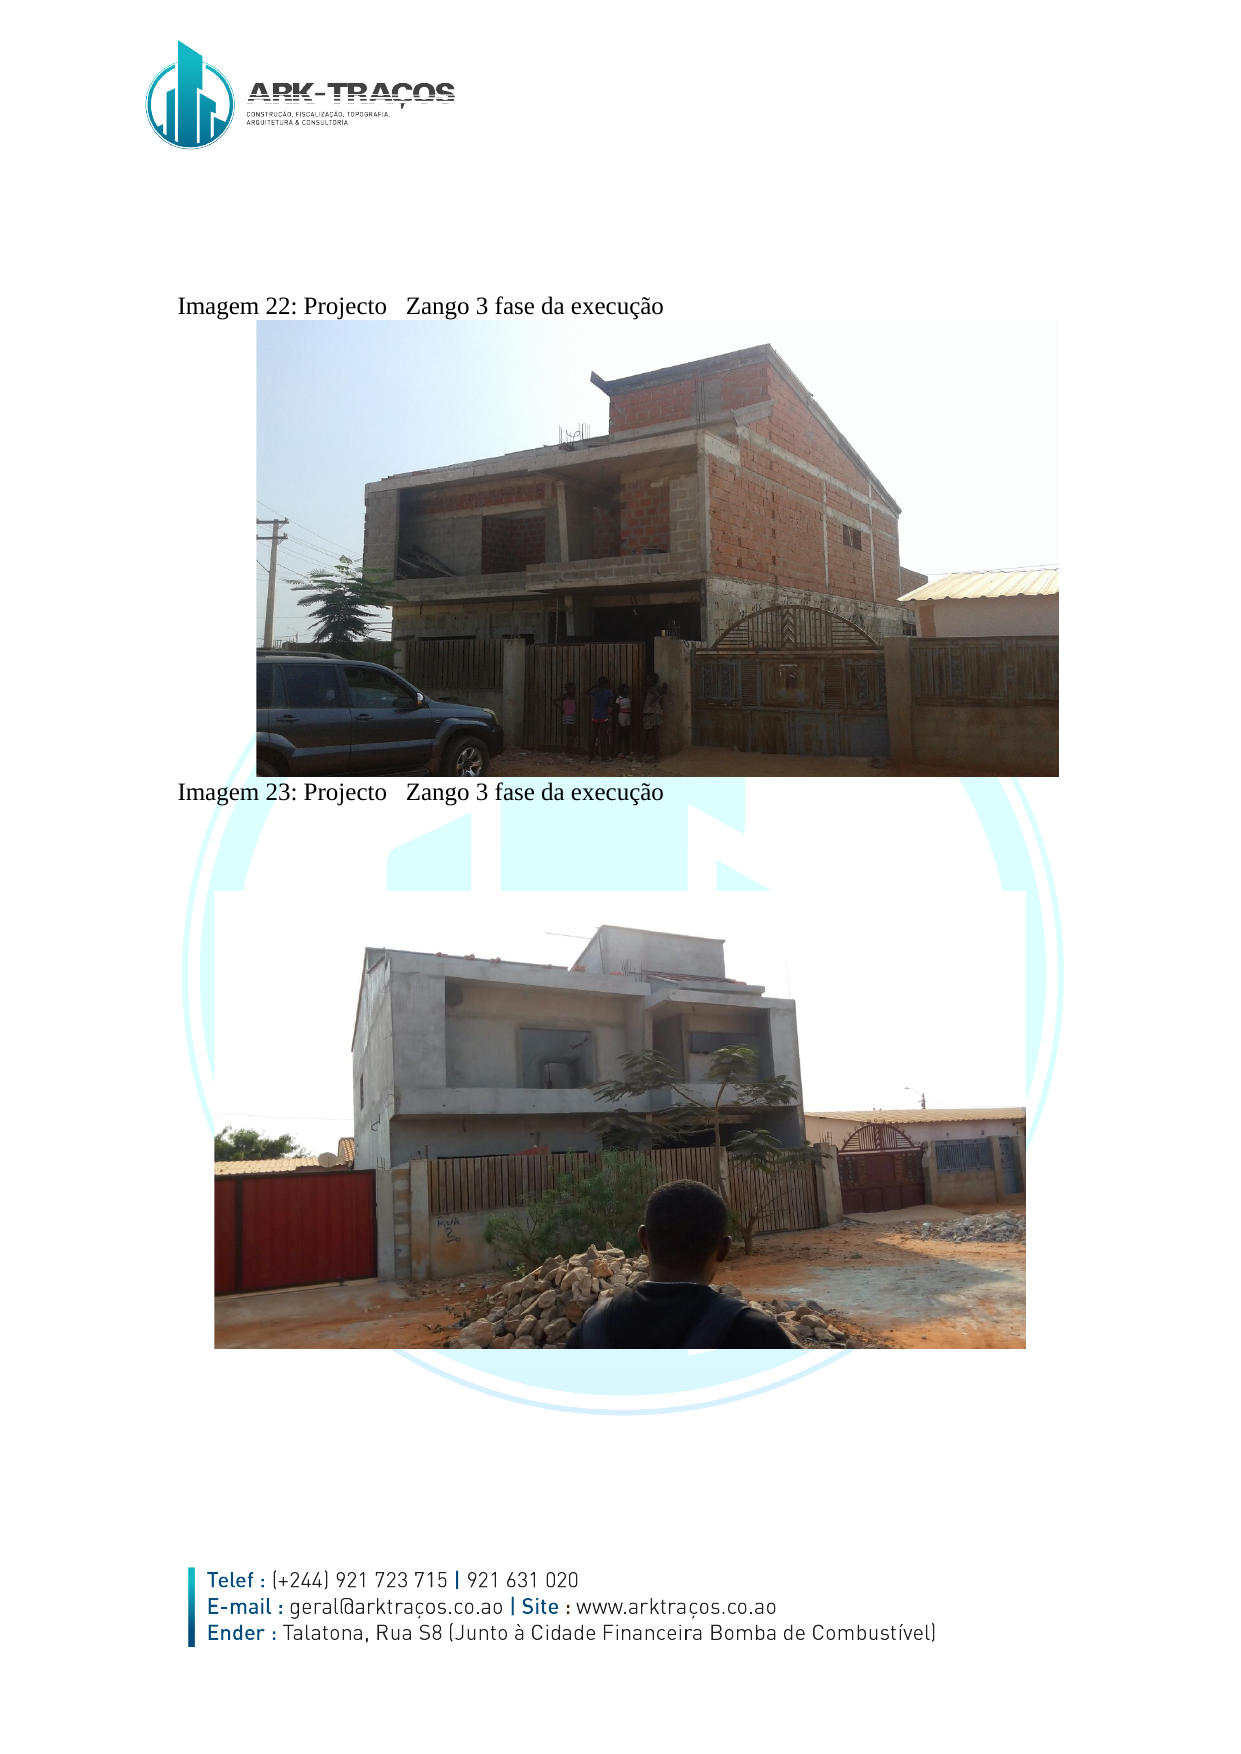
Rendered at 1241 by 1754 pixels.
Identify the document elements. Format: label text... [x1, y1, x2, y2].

picture [256, 320, 1059, 777]
picture [214, 891, 1026, 1349]
text Imagem 23: Projecto Zango 3 fase da execução [177, 777, 1063, 805]
picture [128, 26, 467, 158]
text Imagem 22: Projecto Zango 3 fase da execução [177, 291, 1063, 320]
picture [176, 1553, 941, 1657]
